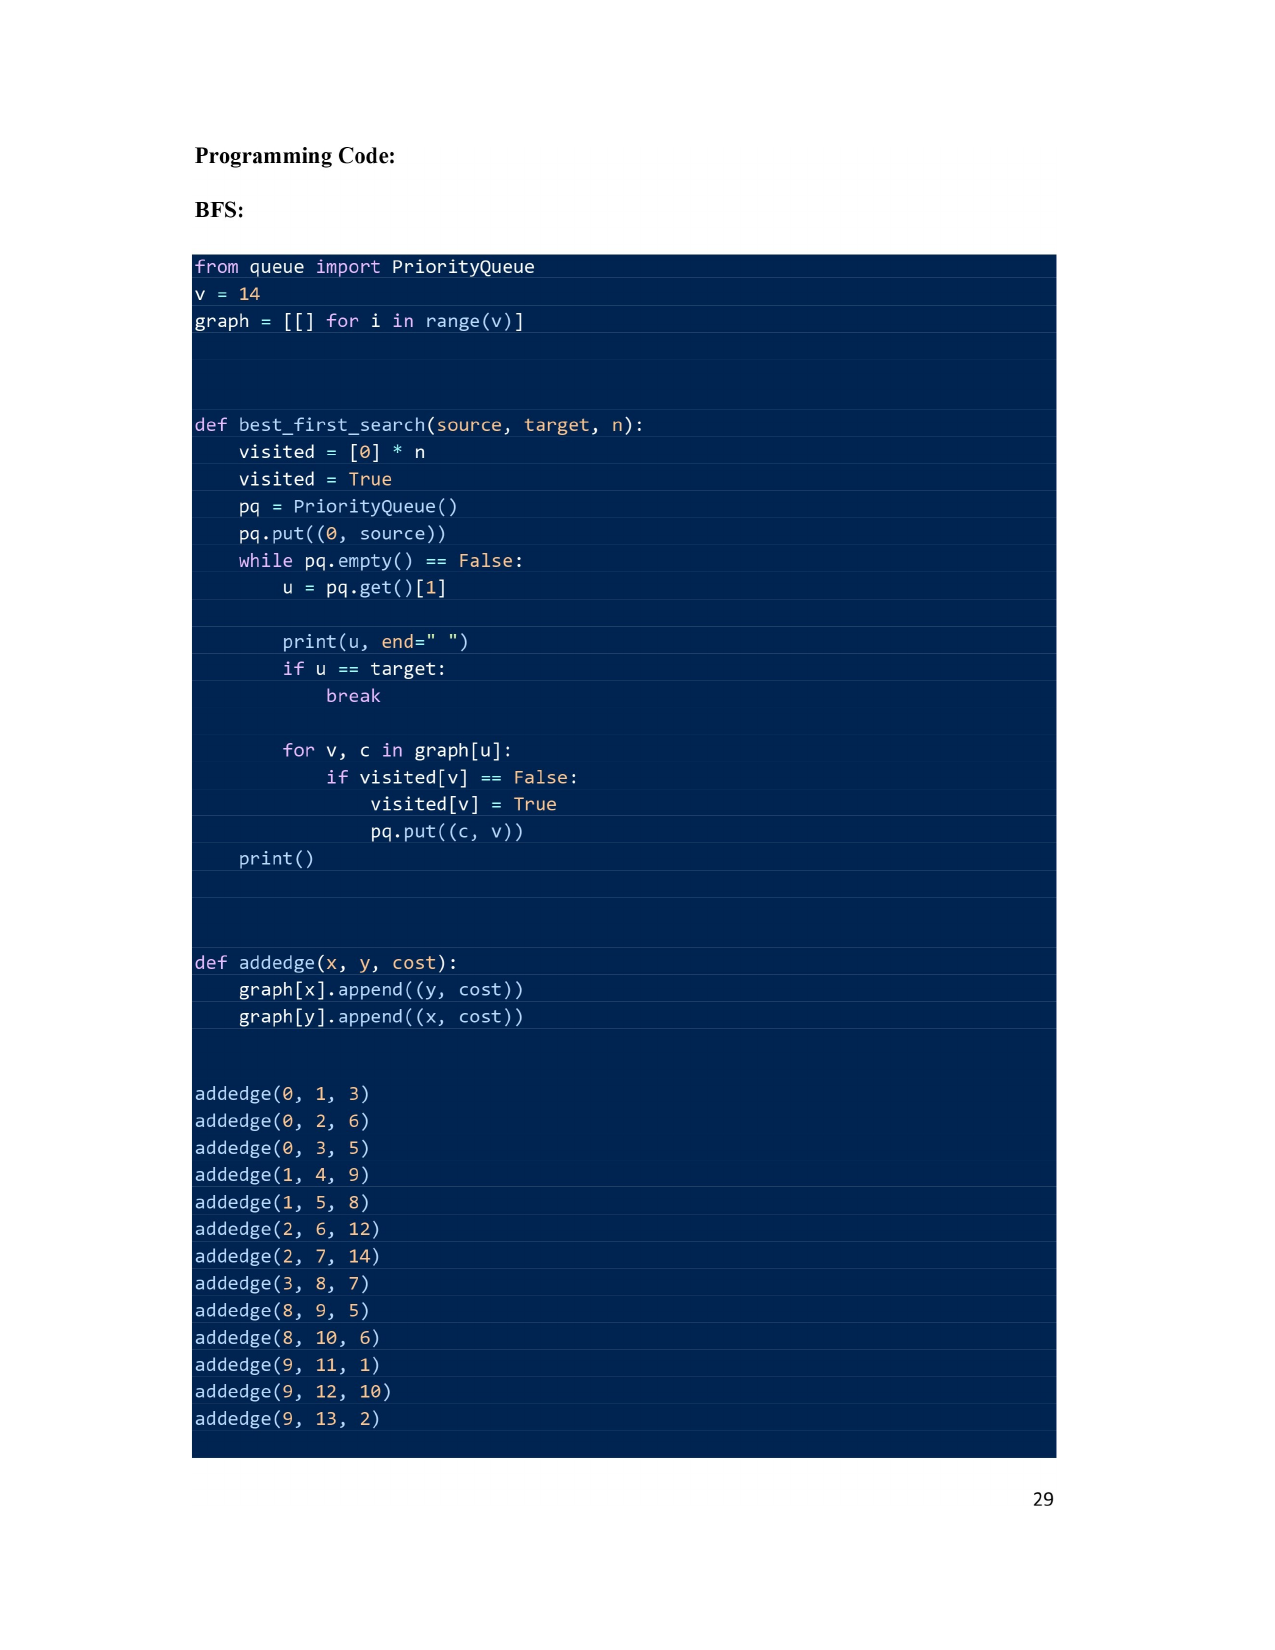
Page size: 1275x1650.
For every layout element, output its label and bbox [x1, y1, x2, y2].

picture [191, 147, 1057, 1506]
